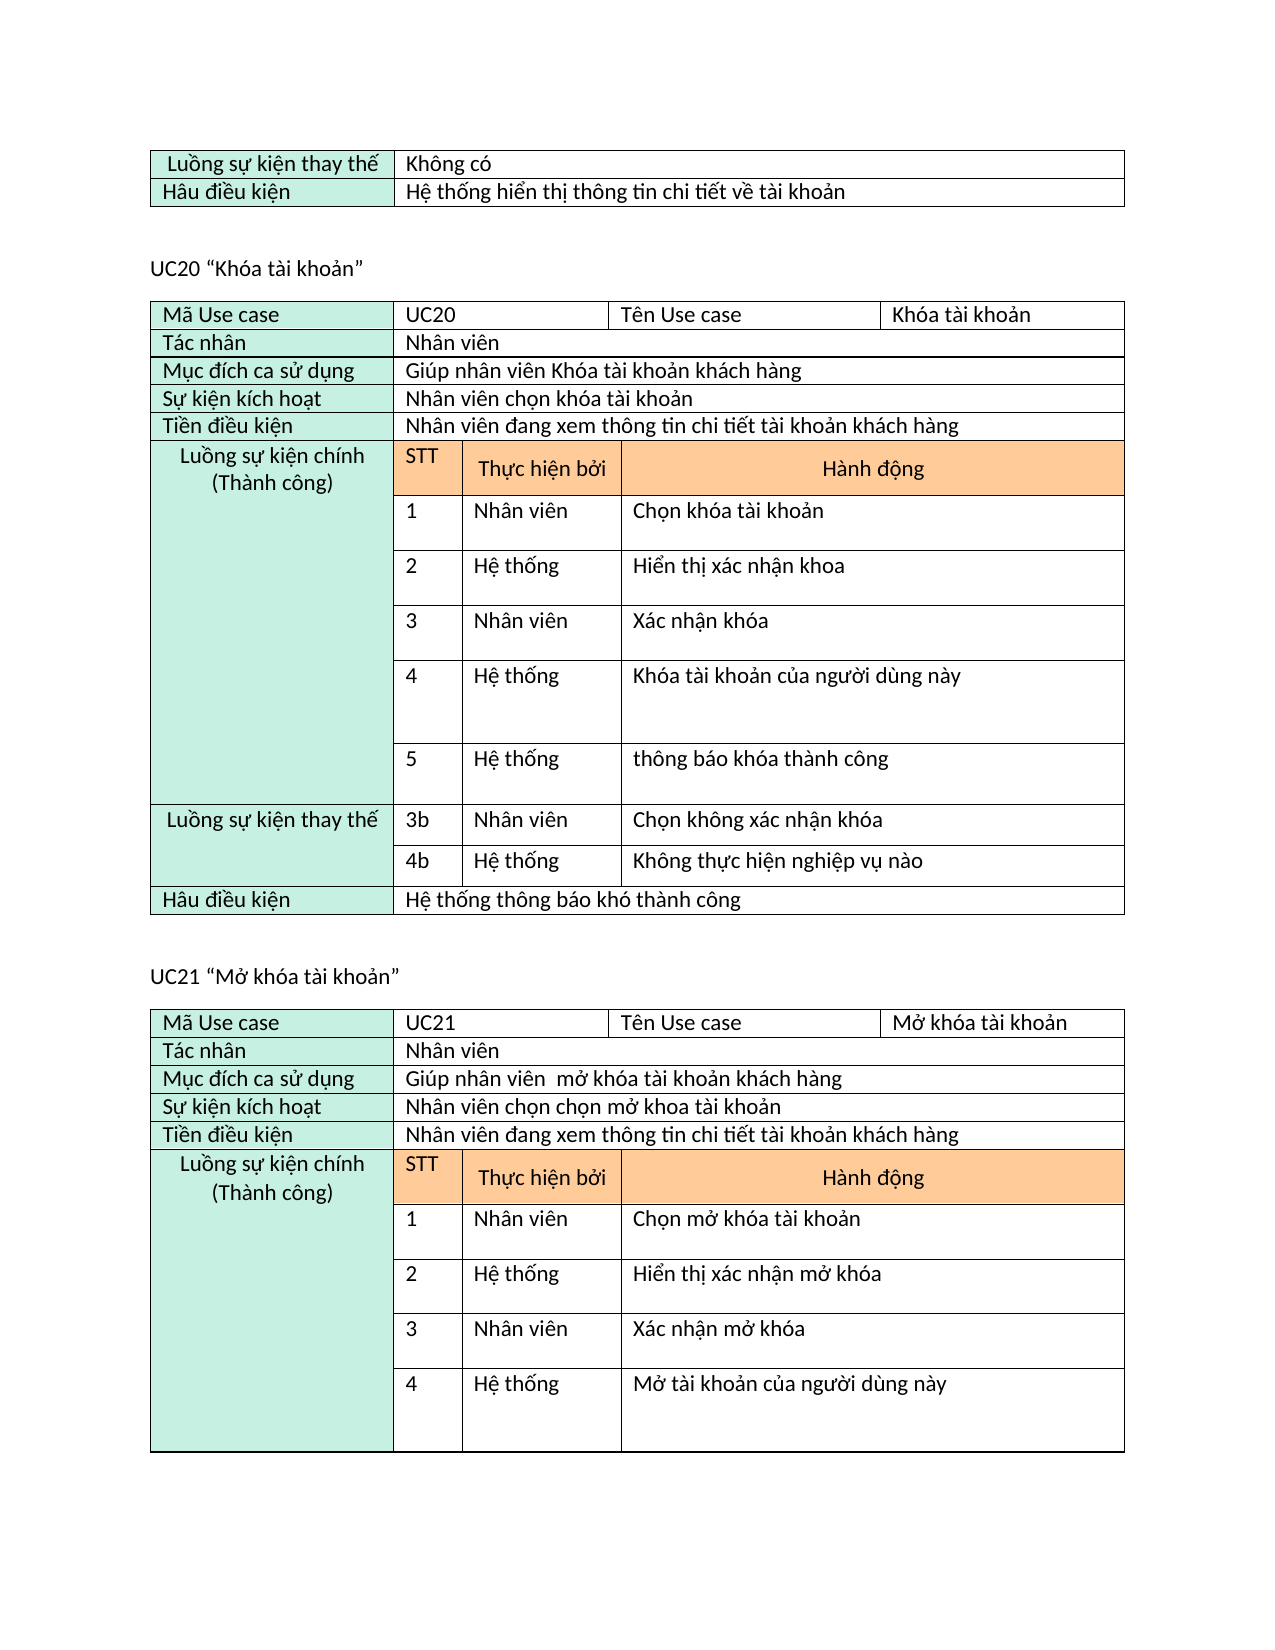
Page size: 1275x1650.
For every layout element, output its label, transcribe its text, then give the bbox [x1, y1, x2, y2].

table_cell Sự kiện kích hoạt [151, 385, 393, 412]
table_cell Giúp nhân viên mở khóa tài khoản khách hàng [394, 1066, 1124, 1093]
table_cell Hành động [622, 441, 1124, 495]
table_cell 1 [394, 1205, 462, 1258]
table_cell Hệ thống thông báo khó thành công [394, 887, 1124, 914]
table_cell Luồng sự kiện chính (Thành công) [151, 1150, 393, 1451]
table_cell Tiền điều kiện [151, 413, 393, 440]
table_cell Hiển thị xác nhận khoa [622, 551, 1124, 605]
table_header Khóa tài khoản [881, 302, 1124, 328]
table_cell Hệ thống [463, 551, 621, 605]
table_header UC21 [394, 1010, 608, 1037]
table_header Không có [395, 151, 1124, 178]
table_cell Hiển thị xác nhận mở khóa [622, 1260, 1124, 1313]
table_cell STT [394, 1150, 462, 1203]
table_cell Hâu điều kiện [151, 179, 394, 206]
table_cell Nhân viên [463, 606, 621, 660]
table_cell Nhân viên đang xem thông tin chi tiết tài khoản khách hàng [394, 1122, 1124, 1148]
table_cell 3 [394, 1314, 462, 1368]
table_cell 3 [394, 606, 462, 660]
table_cell STT [394, 441, 462, 495]
table_cell Không thực hiện nghiệp vụ nào [622, 846, 1124, 886]
table_cell 1 [394, 496, 462, 550]
table_cell Nhân viên chọn chọn mở khoa tài khoản [394, 1094, 1124, 1121]
table_cell Nhân viên [394, 330, 1124, 356]
table_cell Khóa tài khoản của người dùng này [622, 661, 1124, 743]
table_cell Mục đích ca sử dụng [151, 358, 393, 384]
table_cell Sự kiện kích hoạt [151, 1094, 393, 1121]
table_cell 4b [394, 846, 462, 886]
table_cell Mục đích ca sử dụng [151, 1066, 393, 1093]
table_cell thông báo khóa thành công [622, 744, 1124, 804]
table_cell Hệ thống [463, 1260, 621, 1313]
table_header Mã Use case [151, 1010, 393, 1037]
table_header UC20 [394, 302, 608, 328]
table_cell 2 [394, 551, 462, 605]
table_cell Hệ thống [463, 846, 621, 886]
table_cell Tác nhân [151, 1038, 393, 1065]
table_cell Hệ thống [463, 1369, 621, 1451]
text UC20 “Khóa tài khoản” [150, 254, 1231, 282]
table_cell Xác nhận mở khóa [622, 1314, 1124, 1368]
table_cell Nhân viên chọn khóa tài khoản [394, 385, 1124, 412]
table_cell Hệ thống [463, 744, 621, 804]
table_cell Tiền điều kiện [151, 1122, 393, 1148]
table_cell Luồng sự kiện chính (Thành công) [151, 441, 393, 804]
table_header Mở khóa tài khoản [881, 1010, 1124, 1037]
table_cell Xác nhận khóa [622, 606, 1124, 660]
table_cell Nhân viên [463, 1314, 621, 1368]
table_cell Nhân viên [394, 1038, 1124, 1065]
table_cell Giúp nhân viên Khóa tài khoản khách hàng [394, 358, 1124, 384]
table_header Mã Use case [151, 302, 393, 328]
table_cell Tác nhân [151, 330, 393, 356]
table_cell Chọn không xác nhận khóa [622, 805, 1124, 845]
table_cell 3b [394, 805, 462, 845]
table_cell 5 [394, 744, 462, 804]
table_header Luồng sự kiện thay thế [151, 151, 394, 178]
table_cell Nhân viên [463, 1205, 621, 1258]
table_cell Hệ thống hiển thị thông tin chi tiết về tài khoản [395, 179, 1124, 206]
table_cell Thực hiện bởi [463, 441, 621, 495]
table_header Tên Use case [609, 302, 880, 328]
table_cell Hệ thống [463, 661, 621, 743]
table_cell Chọn mở khóa tài khoản [622, 1205, 1124, 1258]
table_cell Luồng sự kiện thay thế [151, 805, 393, 886]
table_cell Hâu điều kiện [151, 887, 393, 914]
table_cell 2 [394, 1260, 462, 1313]
table_cell Thực hiện bởi [463, 1150, 621, 1203]
table_cell 4 [394, 1369, 462, 1451]
table_cell Mở tài khoản của người dùng này [622, 1369, 1124, 1451]
table_cell Nhân viên [463, 805, 621, 845]
table_cell Nhân viên [463, 496, 621, 550]
table_cell Hành động [622, 1150, 1124, 1203]
table_cell Nhân viên đang xem thông tin chi tiết tài khoản khách hàng [394, 413, 1124, 440]
text UC21 “Mở khóa tài khoản” [150, 962, 1231, 990]
table_cell 4 [394, 661, 462, 743]
table_header Tên Use case [609, 1010, 880, 1037]
table_cell Chọn khóa tài khoản [622, 496, 1124, 550]
